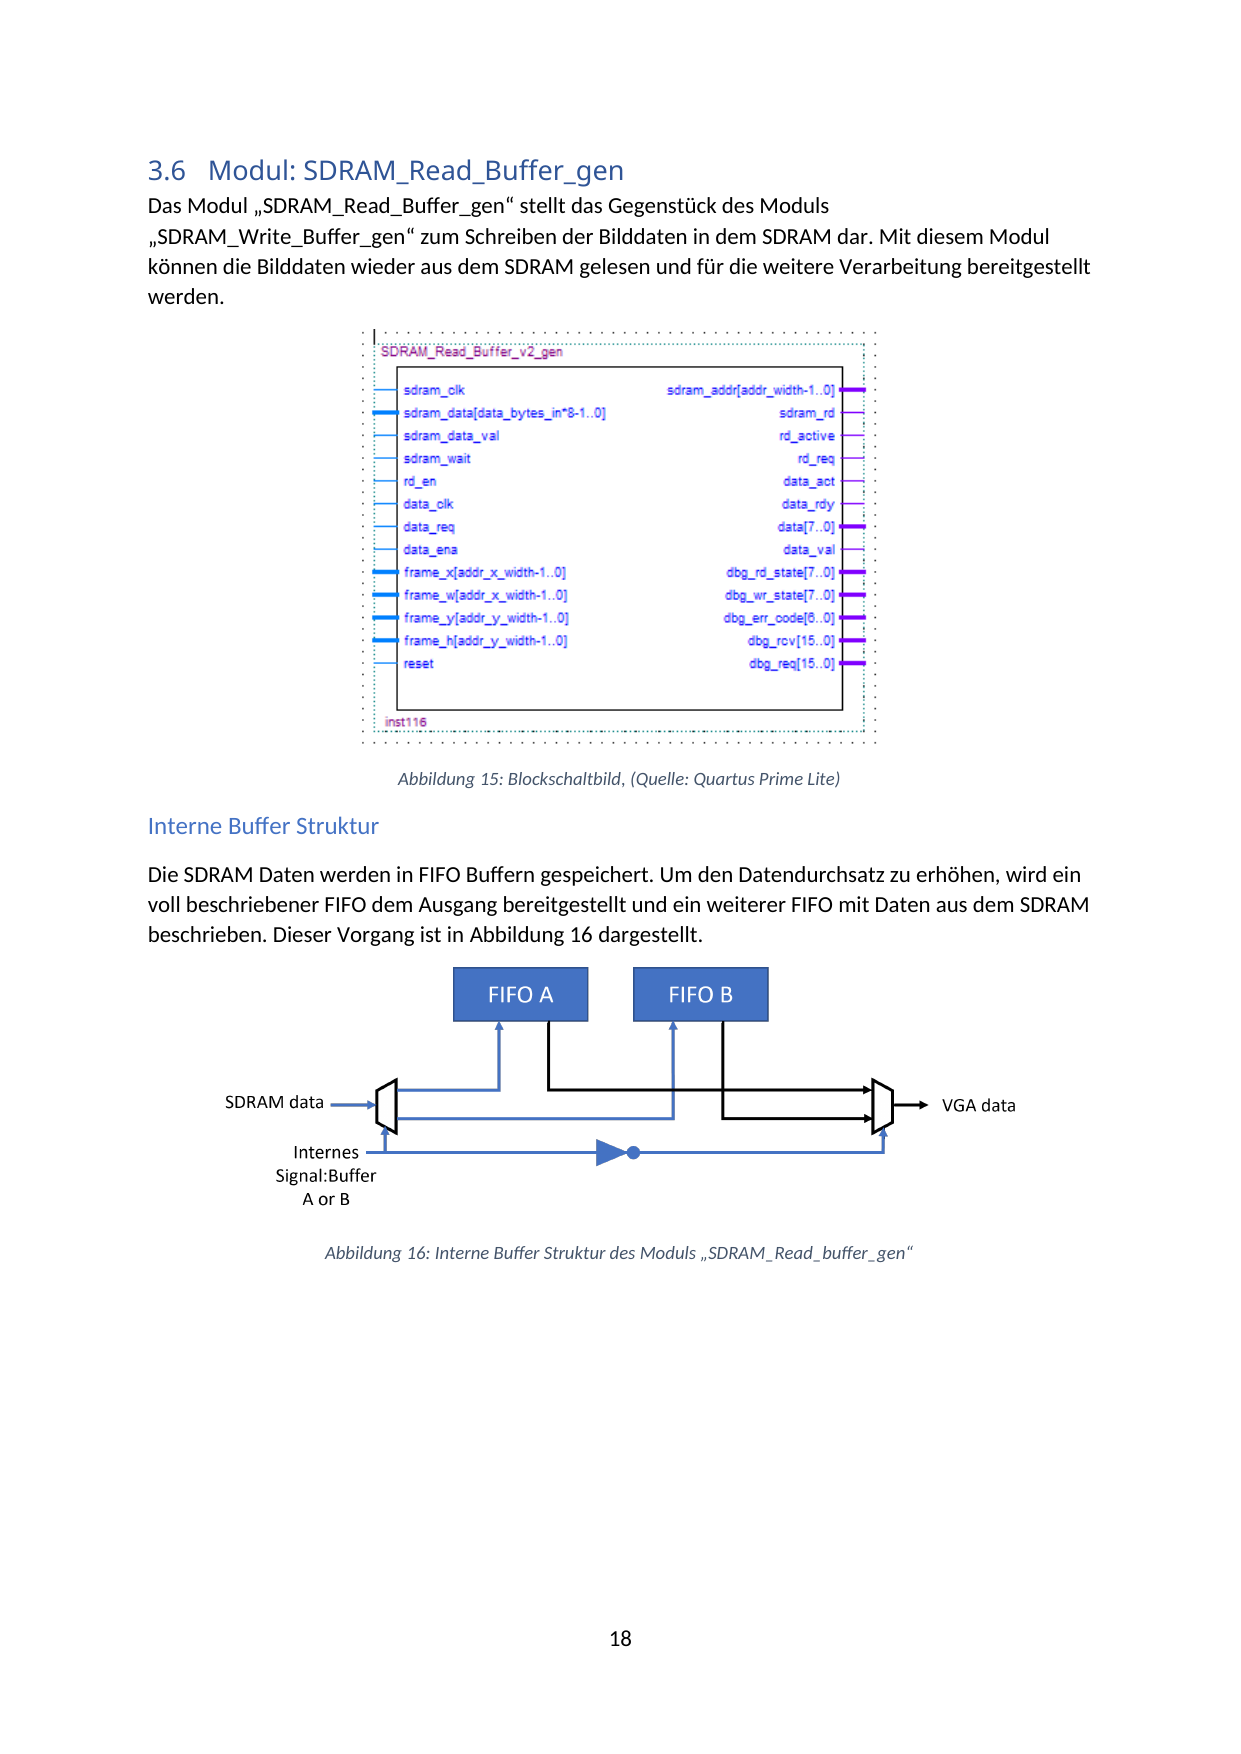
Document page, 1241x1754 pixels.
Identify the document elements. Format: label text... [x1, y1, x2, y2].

picture [213, 967, 1028, 1222]
text Das Modul „SDRAM_Read_Buffer_gen“ stellt das Gegenstück des Moduls „SDRAM_Write_Buffer_gen“ zum Schreiben der Bilddaten in dem SDRAM dar. Mit diesem Modul können die Bilddaten wieder aus dem SDRAM gelesen und für die weitere Verarbeitung bereitgestellt werden. [148, 192, 1093, 310]
picture [361, 329, 879, 748]
subtitle Modul: SDRAM_Read_Buffer_gen [148, 152, 1093, 189]
text Abbildung 16: Interne Buffer Struktur des Moduls „SDRAM_Read_buffer_gen“ [148, 1241, 1093, 1264]
text Die SDRAM Daten werden in FIFO Buffern gespeichert. Um den Datendurchsatz zu erhöhen, wird ein voll beschriebener FIFO dem Ausgang bereitgestellt und ein weiterer FIFO mit Daten aus dem SDRAM beschrieben. Dieser Vorgang ist in Abbildung 16 dargestellt. [148, 860, 1093, 948]
text Interne Buffer Struktur [148, 810, 1093, 841]
text Abbildung 15: Blockschaltbild, (Quelle: Quartus Prime Lite) [148, 767, 1093, 789]
